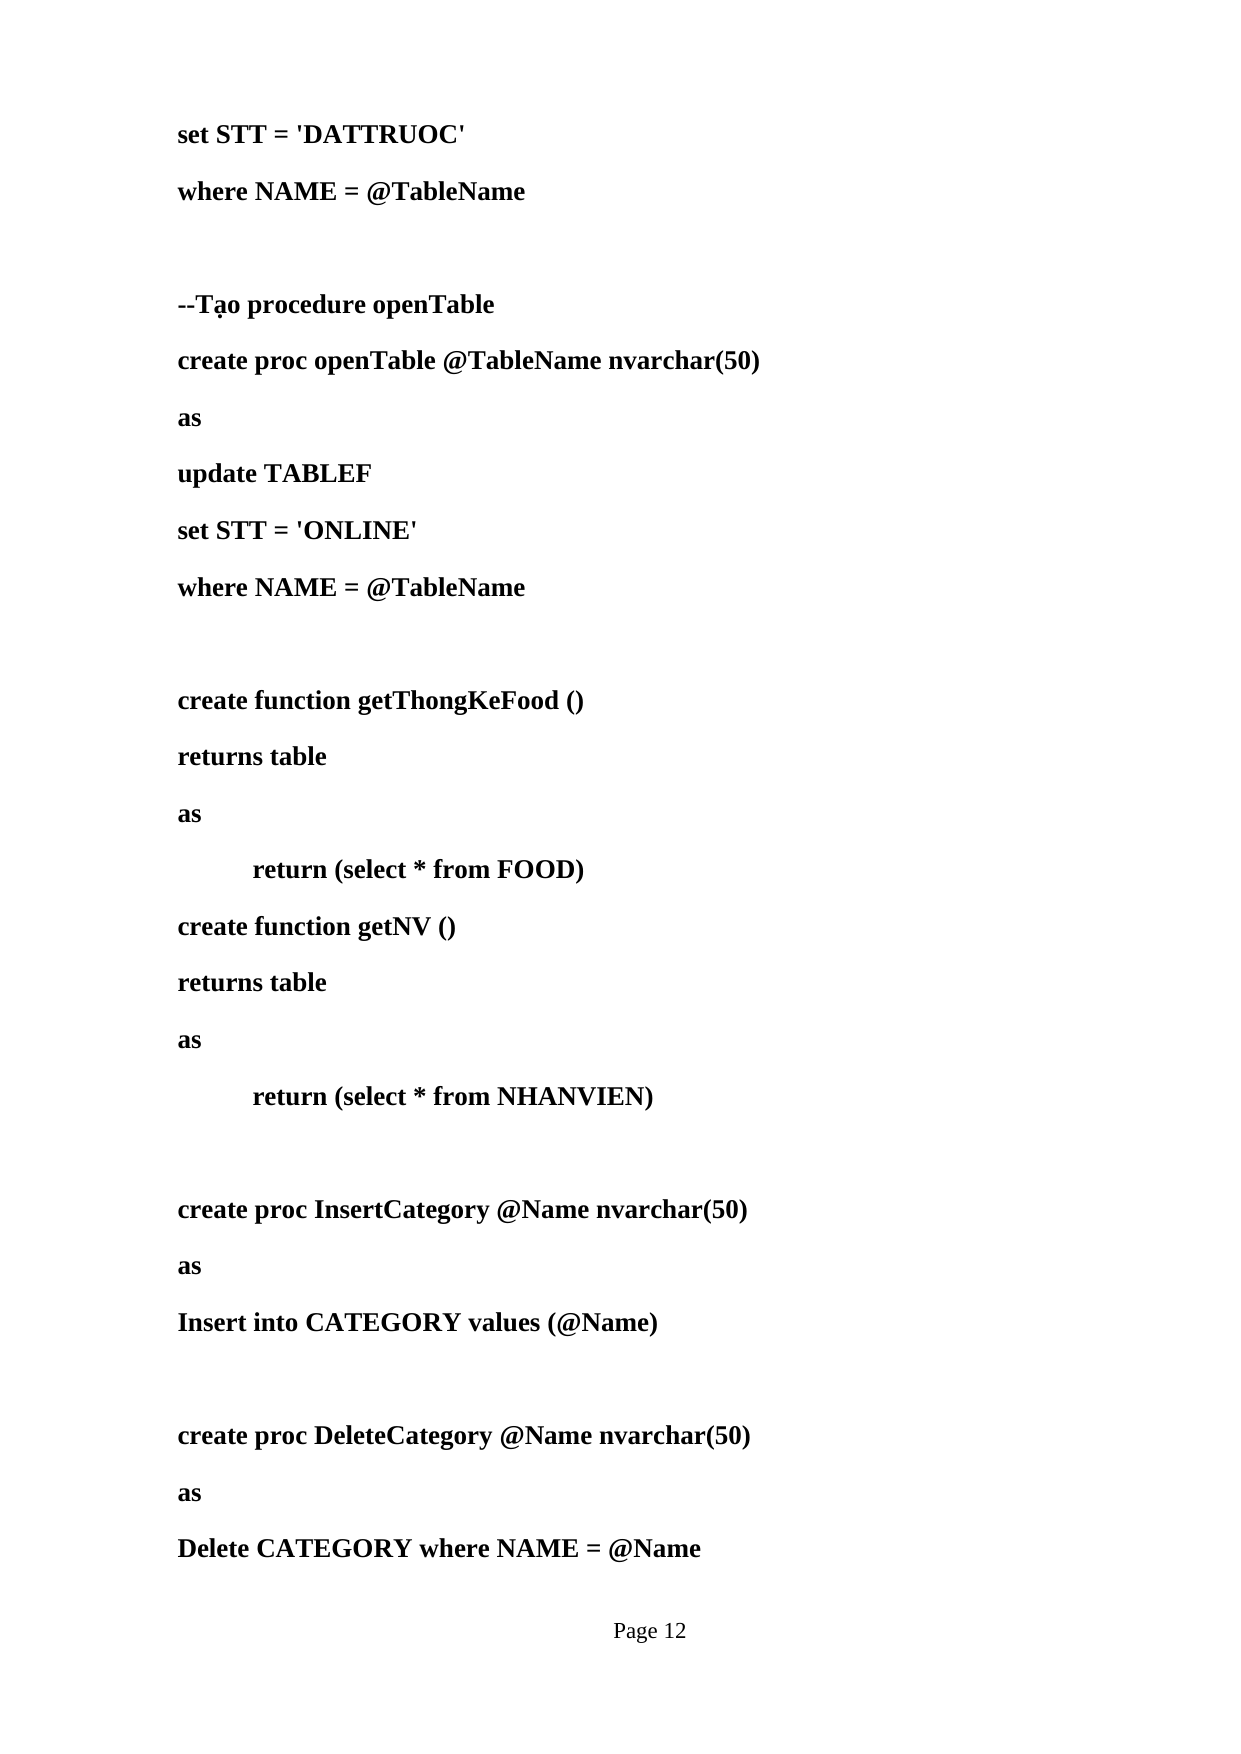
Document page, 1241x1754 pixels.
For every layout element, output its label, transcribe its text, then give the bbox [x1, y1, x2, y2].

text create function getThongKeFood () [177, 684, 1122, 715]
text Delete CATEGORY where NAME = @Name [177, 1532, 1122, 1563]
text update TABLEF [177, 457, 1122, 489]
text as [177, 797, 1122, 828]
text as [177, 401, 1122, 432]
text as [177, 1476, 1122, 1507]
text return (select * from FOOD) [177, 853, 1122, 884]
text returns table [177, 740, 1122, 771]
text create function getNV () [177, 910, 1122, 941]
text where NAME = @TableName [177, 571, 1122, 602]
text create proc DeleteCategory @Name nvarchar(50) [177, 1419, 1122, 1450]
text returns table [177, 967, 1122, 998]
text set STT = 'ONLINE' [177, 514, 1122, 545]
text as [177, 1023, 1122, 1054]
text set STT = 'DATTRUOC' [177, 118, 1122, 149]
text as [177, 1249, 1122, 1281]
text where NAME = @TableName [177, 175, 1122, 206]
text --Tạo procedure openTable [177, 288, 1122, 319]
text create proc openTable @TableName nvarchar(50) [177, 344, 1122, 376]
text create proc InsertCategory @Name nvarchar(50) [177, 1193, 1122, 1224]
text return (select * from NHANVIEN) [177, 1080, 1122, 1111]
text Insert into CATEGORY values (@Name) [177, 1306, 1122, 1337]
